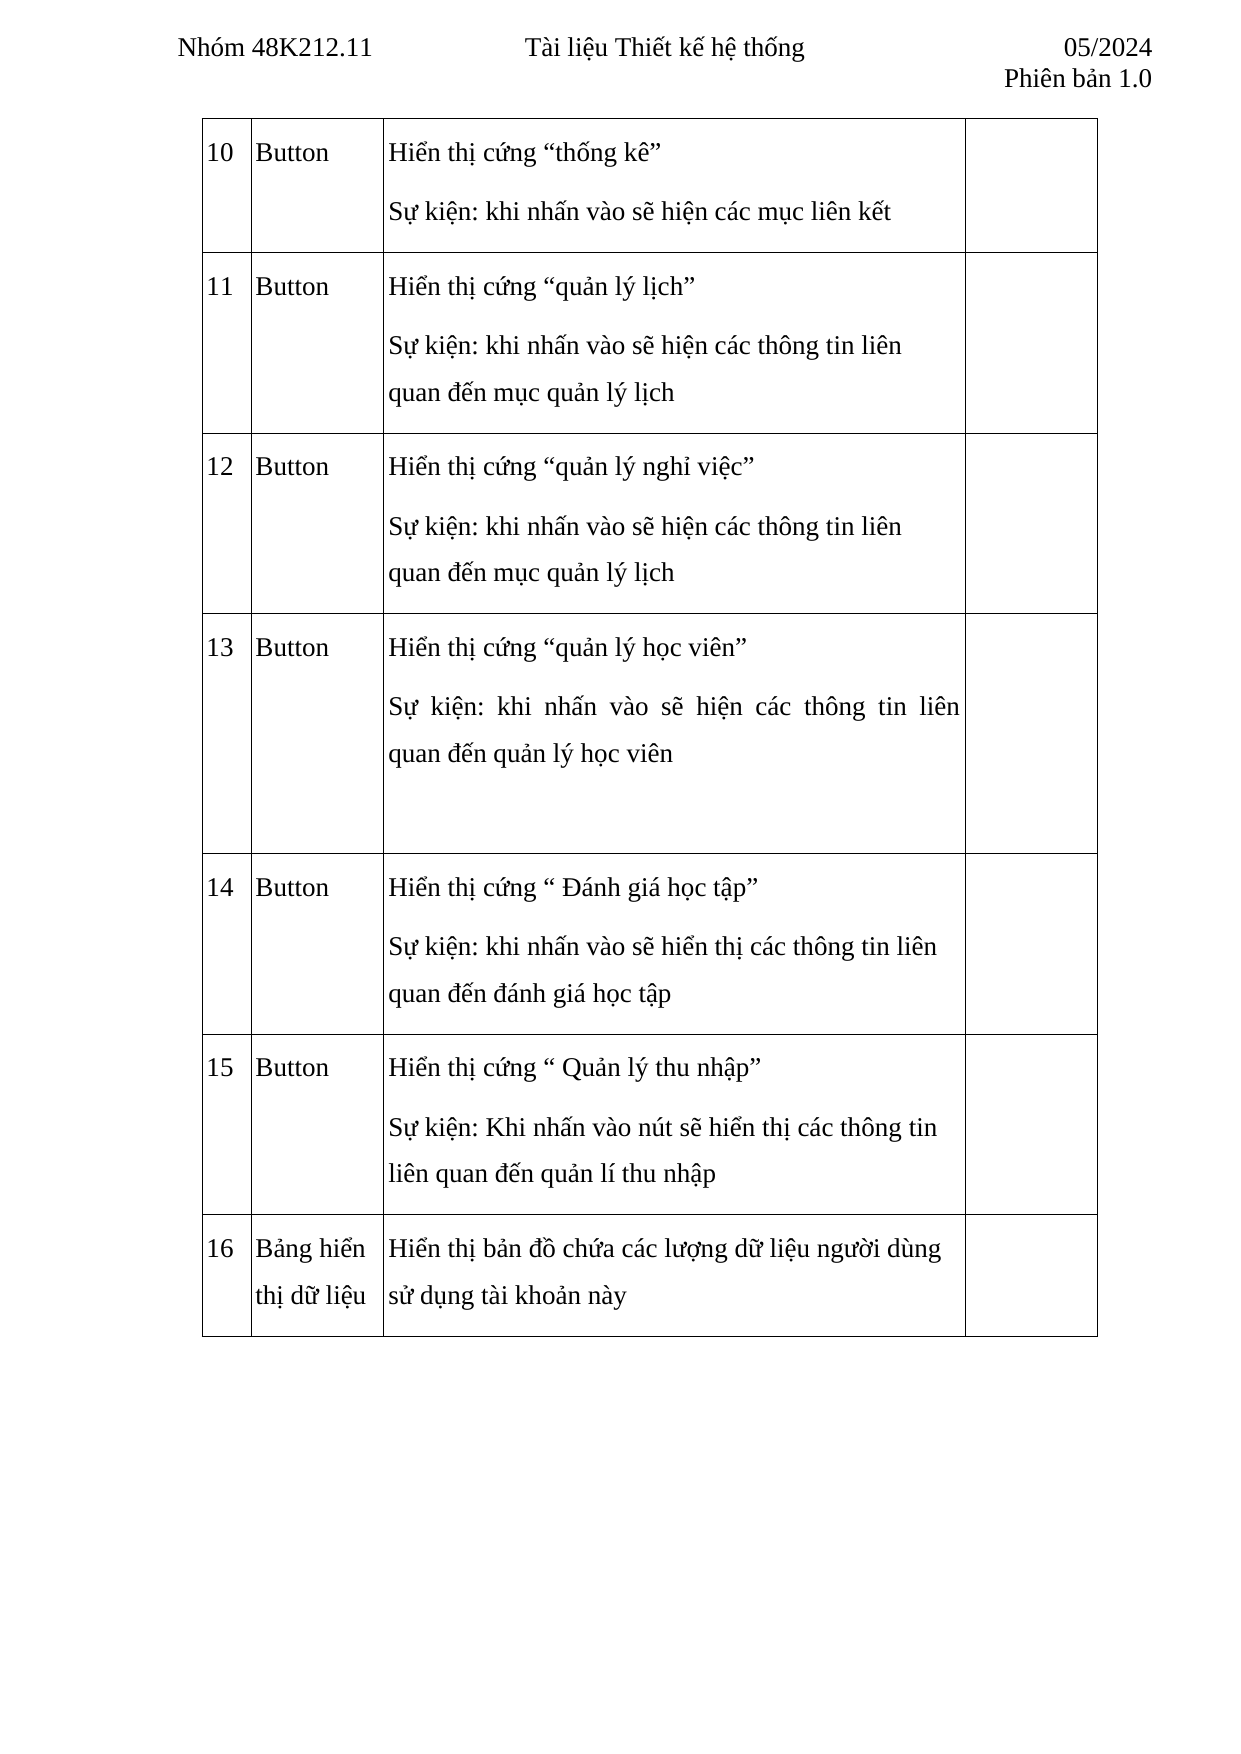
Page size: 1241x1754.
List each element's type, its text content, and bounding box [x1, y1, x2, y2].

table_cell Hiển thị cứng “ Đánh giá học tập” Sự kiện: khi nhấn vào sẽ hiển thị các thông tin liên quan đến đánh giá học tập [384, 854, 965, 1034]
table_cell [966, 434, 1097, 613]
table_cell Hiển thị cứng “ Quản lý thu nhập” Sự kiện: Khi nhấn vào nút sẽ hiển thị các thông tin liên quan đến quản lí thu nhập [384, 1035, 965, 1214]
table_cell Hiển thị bản đồ chứa các lượng dữ liệu người dùng sử dụng tài khoản này [384, 1215, 965, 1336]
table_cell [966, 253, 1097, 433]
table_cell Hiển thị cứng “thống kê” Sự kiện: khi nhấn vào sẽ hiện các mục liên kết [384, 119, 965, 252]
table_cell [966, 854, 1097, 1034]
table_cell 11 [203, 253, 251, 433]
table_cell [966, 1035, 1097, 1214]
table_cell Button [252, 854, 383, 1034]
table_cell Button [252, 1035, 383, 1214]
table_cell Button [252, 434, 383, 613]
table_cell [966, 614, 1097, 853]
table_cell Hiển thị cứng “quản lý học viên” Sự kiện: khi nhấn vào sẽ hiện các thông tin liên quan đến quản lý học viên [384, 614, 965, 853]
table_cell 13 [203, 614, 251, 853]
table_cell 16 [203, 1215, 251, 1336]
table_cell Bảng hiển thị dữ liệu [252, 1215, 383, 1336]
table_cell Button [252, 119, 383, 252]
table_cell Button [252, 253, 383, 433]
table_cell 14 [203, 854, 251, 1034]
table_cell [966, 1215, 1097, 1336]
table_cell 12 [203, 434, 251, 613]
table_cell Button [252, 614, 383, 853]
table_cell Hiển thị cứng “quản lý nghỉ việc” Sự kiện: khi nhấn vào sẽ hiện các thông tin liên quan đến mục quản lý lịch [384, 434, 965, 613]
table_cell 10 [203, 119, 251, 252]
table_cell 15 [203, 1035, 251, 1214]
table_cell Hiển thị cứng “quản lý lịch” Sự kiện: khi nhấn vào sẽ hiện các thông tin liên quan đến mục quản lý lịch [384, 253, 965, 433]
table_cell [966, 119, 1097, 252]
